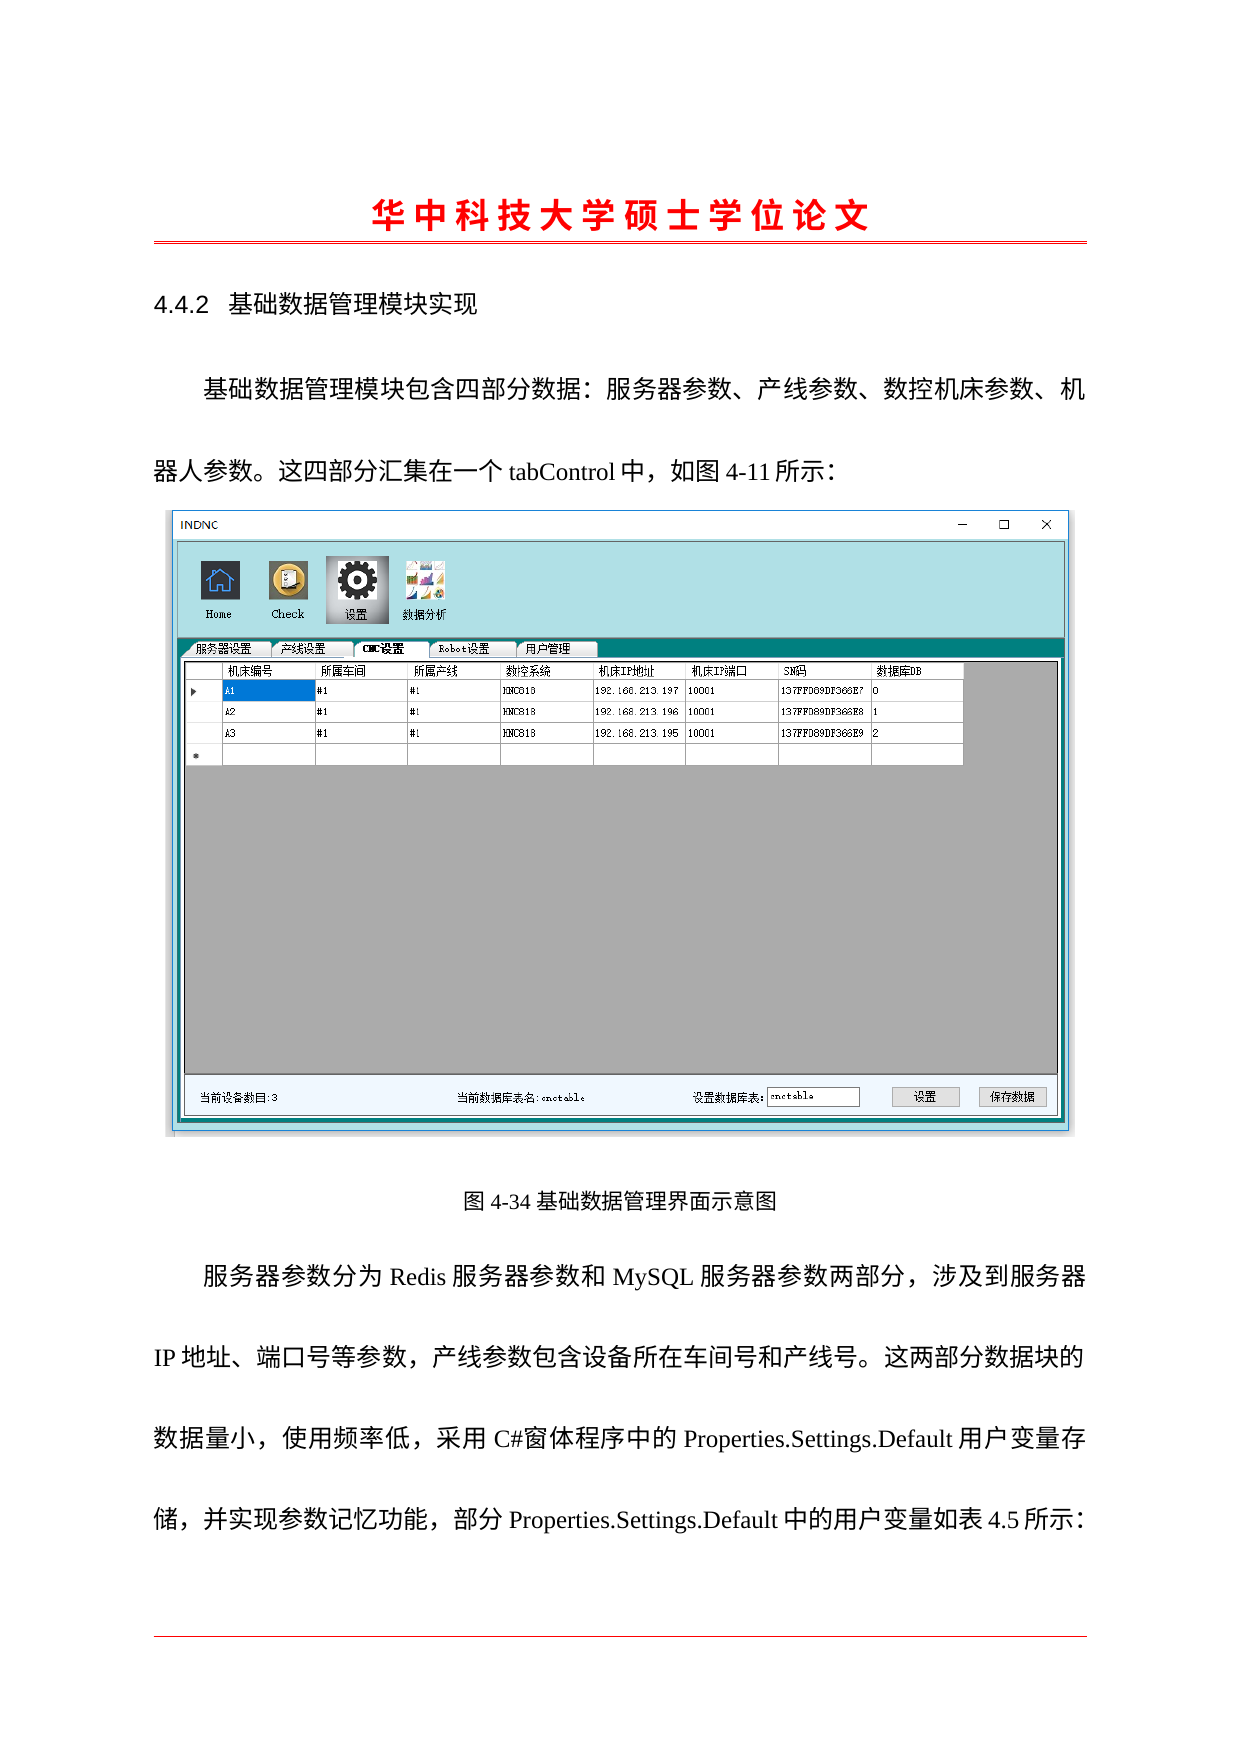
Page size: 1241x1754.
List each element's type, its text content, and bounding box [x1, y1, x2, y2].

subtitle 基础数据管理模块实现 [153, 270, 1087, 335]
picture [165, 510, 1075, 1137]
text 基础数据管理模块包含四部分数据：服务器参数、产线参数、数控机床参数、机器人参数。这四部分汇集在一个tabControl中，如图4-11所示： [153, 355, 1087, 502]
text 服务器参数分为Redis服务器参数和MySQL服务器参数两部分，涉及到服务器IP地址、端口号等参数，产线参数包含设备所在车间号和产线号。这两部分数据块的数据量小，使用频率低，采用C#窗体程序中的Properties.Settings.Default用户变量存储，并实现参数记忆功能，部分Properties.Settings.Default中的用户变量如表4.5所示： [153, 1242, 1087, 1550]
